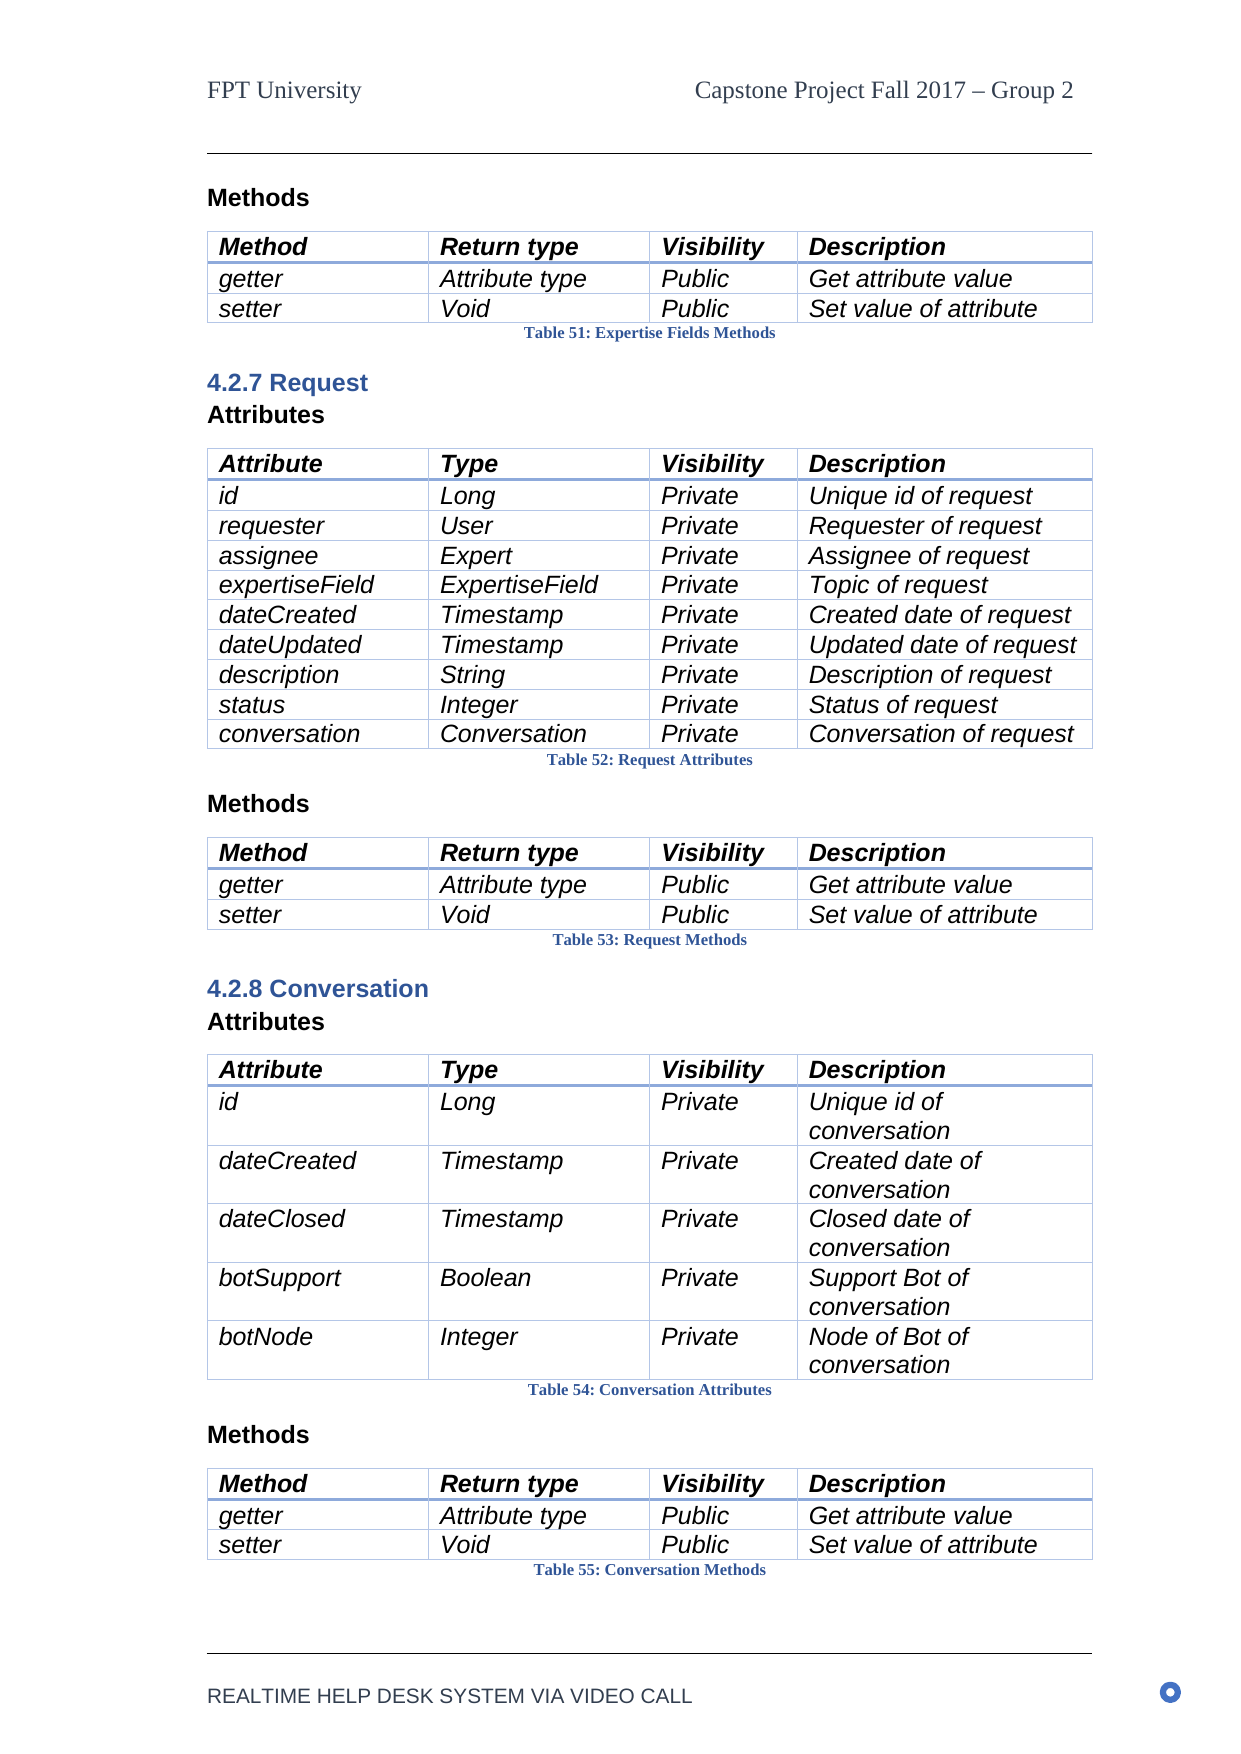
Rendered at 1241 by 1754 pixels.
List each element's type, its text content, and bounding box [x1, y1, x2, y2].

table_cell Private [650, 690, 797, 718]
text Methods [207, 789, 1092, 818]
table_cell Long [429, 1087, 649, 1145]
table_cell expertiseField [208, 571, 428, 599]
table_cell Status of request [798, 690, 1092, 718]
text Table 53: Request Methods [207, 930, 1092, 949]
table_header Return type [429, 232, 649, 261]
table_cell dateClosed [208, 1204, 428, 1262]
table_header Return type [429, 1469, 649, 1497]
table_cell description [208, 660, 428, 689]
table_header Description [798, 838, 1092, 867]
table_cell Assignee of request [798, 541, 1092, 569]
table_cell Timestamp [429, 1146, 649, 1203]
table_cell Private [650, 1321, 797, 1379]
table_cell dateCreated [208, 1146, 428, 1203]
table_cell dateCreated [208, 600, 428, 629]
table_header Description [798, 232, 1092, 261]
table_cell Private [650, 571, 797, 599]
table_cell Requester of request [798, 511, 1092, 540]
table_cell Support Bot of conversation [798, 1263, 1092, 1320]
table_header Return type [429, 838, 649, 867]
table_cell Set value of attribute [798, 900, 1092, 928]
table_cell botNode [208, 1321, 428, 1379]
table_cell Updated date of request [798, 630, 1092, 659]
table_header Visibility [650, 838, 797, 867]
table_cell Unique id of request [798, 481, 1092, 510]
subtitle 4.2.8 Conversation [207, 974, 1092, 1002]
table_cell getter [208, 870, 428, 899]
table_cell Attribute type [429, 264, 649, 292]
table_cell Integer [429, 690, 649, 718]
table_cell Private [650, 1087, 797, 1145]
table_cell Attribute type [429, 1501, 649, 1529]
table_cell Void [429, 900, 649, 928]
table_cell conversation [208, 720, 428, 748]
table_header Type [429, 449, 649, 478]
table_cell Get attribute value [798, 264, 1092, 292]
text Table 51: Expertise Fields Methods [207, 323, 1092, 342]
table_cell Private [650, 541, 797, 569]
table_cell Created date of request [798, 600, 1092, 629]
table_cell Long [429, 481, 649, 510]
table_cell Boolean [429, 1263, 649, 1320]
table_cell getter [208, 1501, 428, 1529]
text Table 55: Conversation Methods [207, 1560, 1092, 1579]
table_cell requester [208, 511, 428, 540]
table_cell Created date of conversation [798, 1146, 1092, 1203]
table_header Method [208, 1469, 428, 1497]
text Attributes [207, 401, 1092, 429]
table_cell dateUpdated [208, 630, 428, 659]
table_cell Private [650, 1146, 797, 1203]
table_cell Conversation of request [798, 720, 1092, 748]
table_cell Unique id of conversation [798, 1087, 1092, 1145]
text Attributes [207, 1007, 1092, 1035]
table_cell Public [650, 1530, 797, 1559]
table_cell Private [650, 720, 797, 748]
table_header Method [208, 838, 428, 867]
table_cell getter [208, 264, 428, 292]
table_header Description [798, 449, 1092, 478]
table_cell assignee [208, 541, 428, 569]
table_cell Description of request [798, 660, 1092, 689]
table_cell Timestamp [429, 600, 649, 629]
text Methods [207, 1420, 1092, 1449]
table_cell Public [650, 1501, 797, 1529]
table_cell Conversation [429, 720, 649, 748]
table_cell ExpertiseField [429, 571, 649, 599]
table_cell Set value of attribute [798, 1530, 1092, 1559]
table_cell User [429, 511, 649, 540]
table_cell Void [429, 1530, 649, 1559]
table_header Visibility [650, 232, 797, 261]
table_cell Public [650, 900, 797, 928]
subtitle 4.2.7 Request [207, 367, 1092, 396]
table_header Attribute [208, 449, 428, 478]
table_cell Node of Bot of conversation [798, 1321, 1092, 1379]
table_cell id [208, 1087, 428, 1145]
table_header Description [798, 1055, 1092, 1084]
table_cell setter [208, 900, 428, 928]
table_cell Integer [429, 1321, 649, 1379]
table_cell Get attribute value [798, 870, 1092, 899]
table_cell String [429, 660, 649, 689]
table_cell Set value of attribute [798, 294, 1092, 322]
table_header Visibility [650, 1055, 797, 1084]
table_cell botSupport [208, 1263, 428, 1320]
table_cell Topic of request [798, 571, 1092, 599]
table_cell Private [650, 630, 797, 659]
text Methods [207, 183, 1092, 212]
table_cell status [208, 690, 428, 718]
table_header Method [208, 232, 428, 261]
table_cell Closed date of conversation [798, 1204, 1092, 1262]
table_cell Private [650, 600, 797, 629]
table_header Visibility [650, 1469, 797, 1497]
table_cell Public [650, 294, 797, 322]
table_cell Private [650, 1204, 797, 1262]
table_cell Attribute type [429, 870, 649, 899]
table_cell Private [650, 481, 797, 510]
text Table 52: Request Attributes [207, 749, 1092, 768]
table_cell Expert [429, 541, 649, 569]
table_cell Timestamp [429, 1204, 649, 1262]
text Table 54: Conversation Attributes [207, 1380, 1092, 1399]
table_header Type [429, 1055, 649, 1084]
table_cell id [208, 481, 428, 510]
table_cell Public [650, 264, 797, 292]
table_cell Get attribute value [798, 1501, 1092, 1529]
table_cell Timestamp [429, 630, 649, 659]
table_header Attribute [208, 1055, 428, 1084]
table_cell setter [208, 294, 428, 322]
table_cell Void [429, 294, 649, 322]
table_cell Private [650, 660, 797, 689]
table_cell Private [650, 511, 797, 540]
table_cell setter [208, 1530, 428, 1559]
table_header Visibility [650, 449, 797, 478]
table_header Description [798, 1469, 1092, 1497]
table_cell Public [650, 870, 797, 899]
table_cell Private [650, 1263, 797, 1320]
